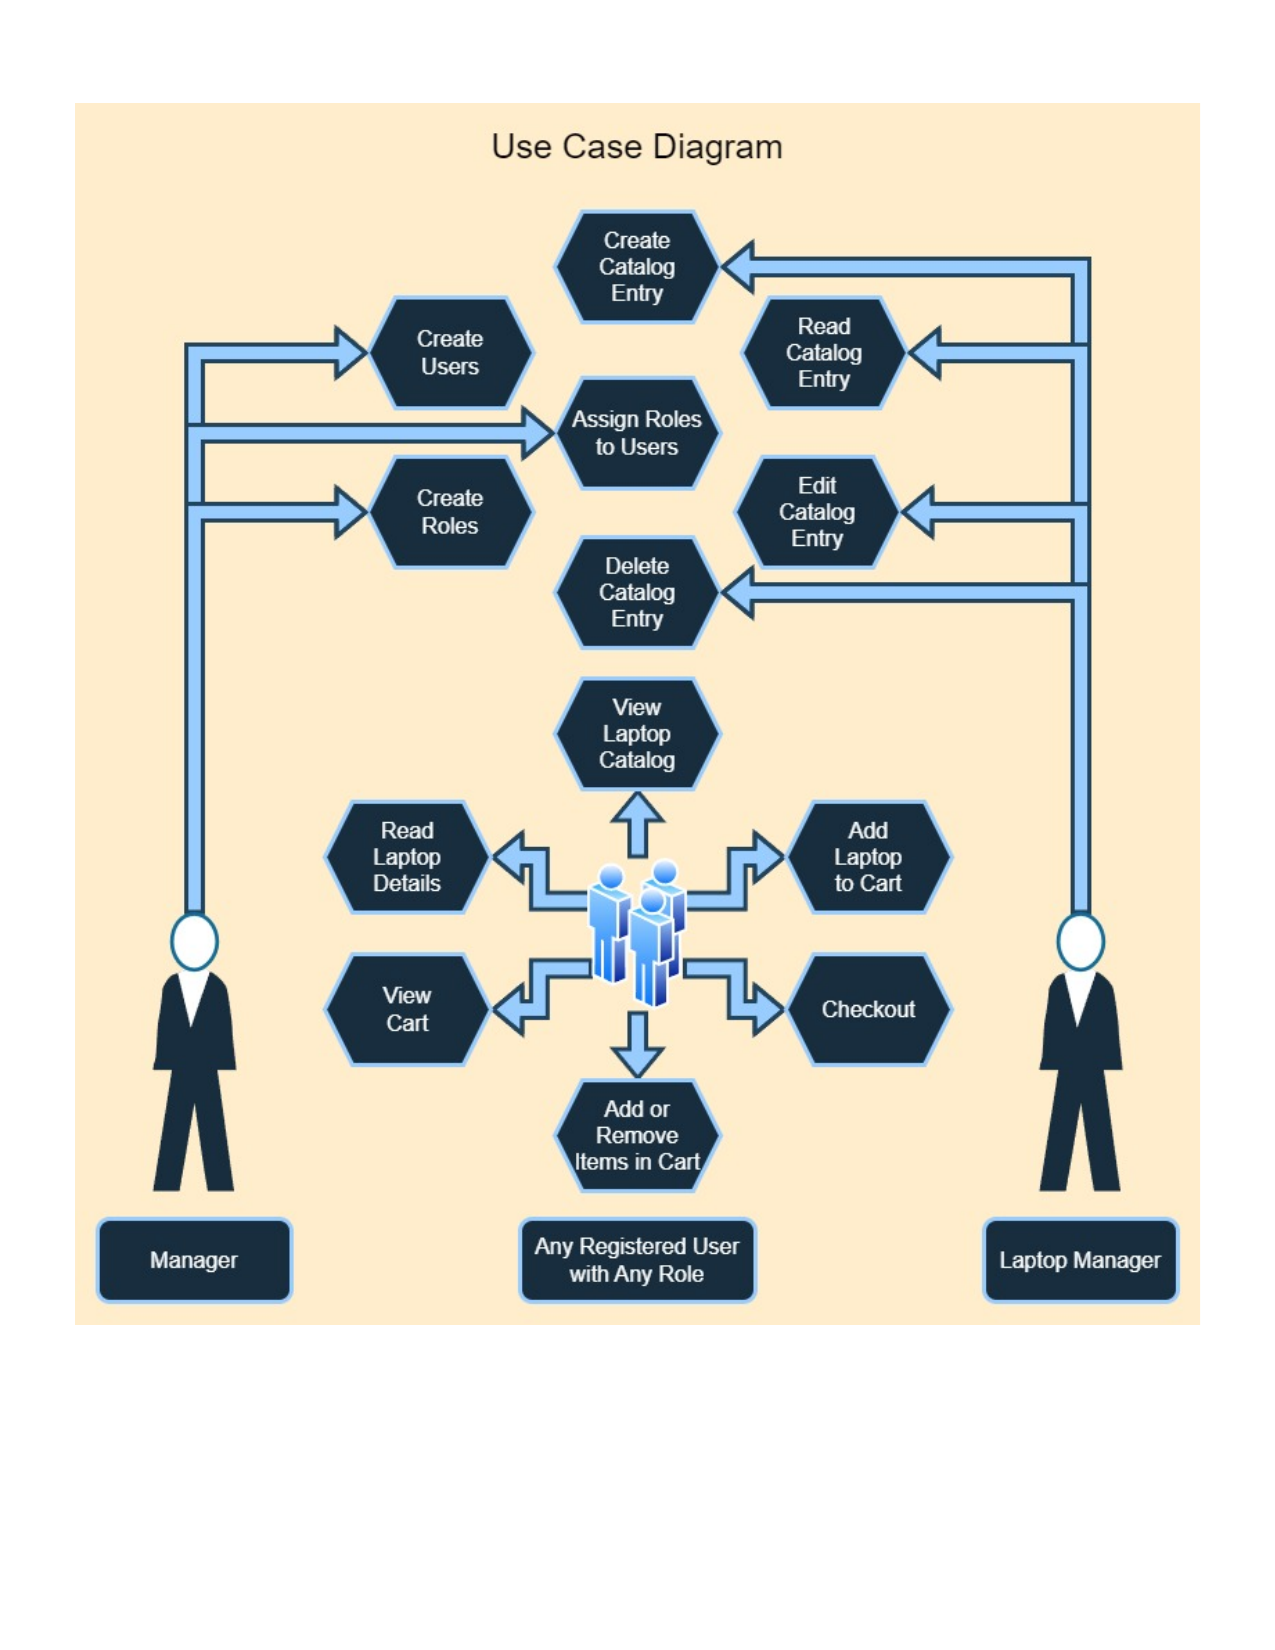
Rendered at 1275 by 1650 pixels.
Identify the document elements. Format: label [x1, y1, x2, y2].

picture [75, 103, 1200, 1325]
